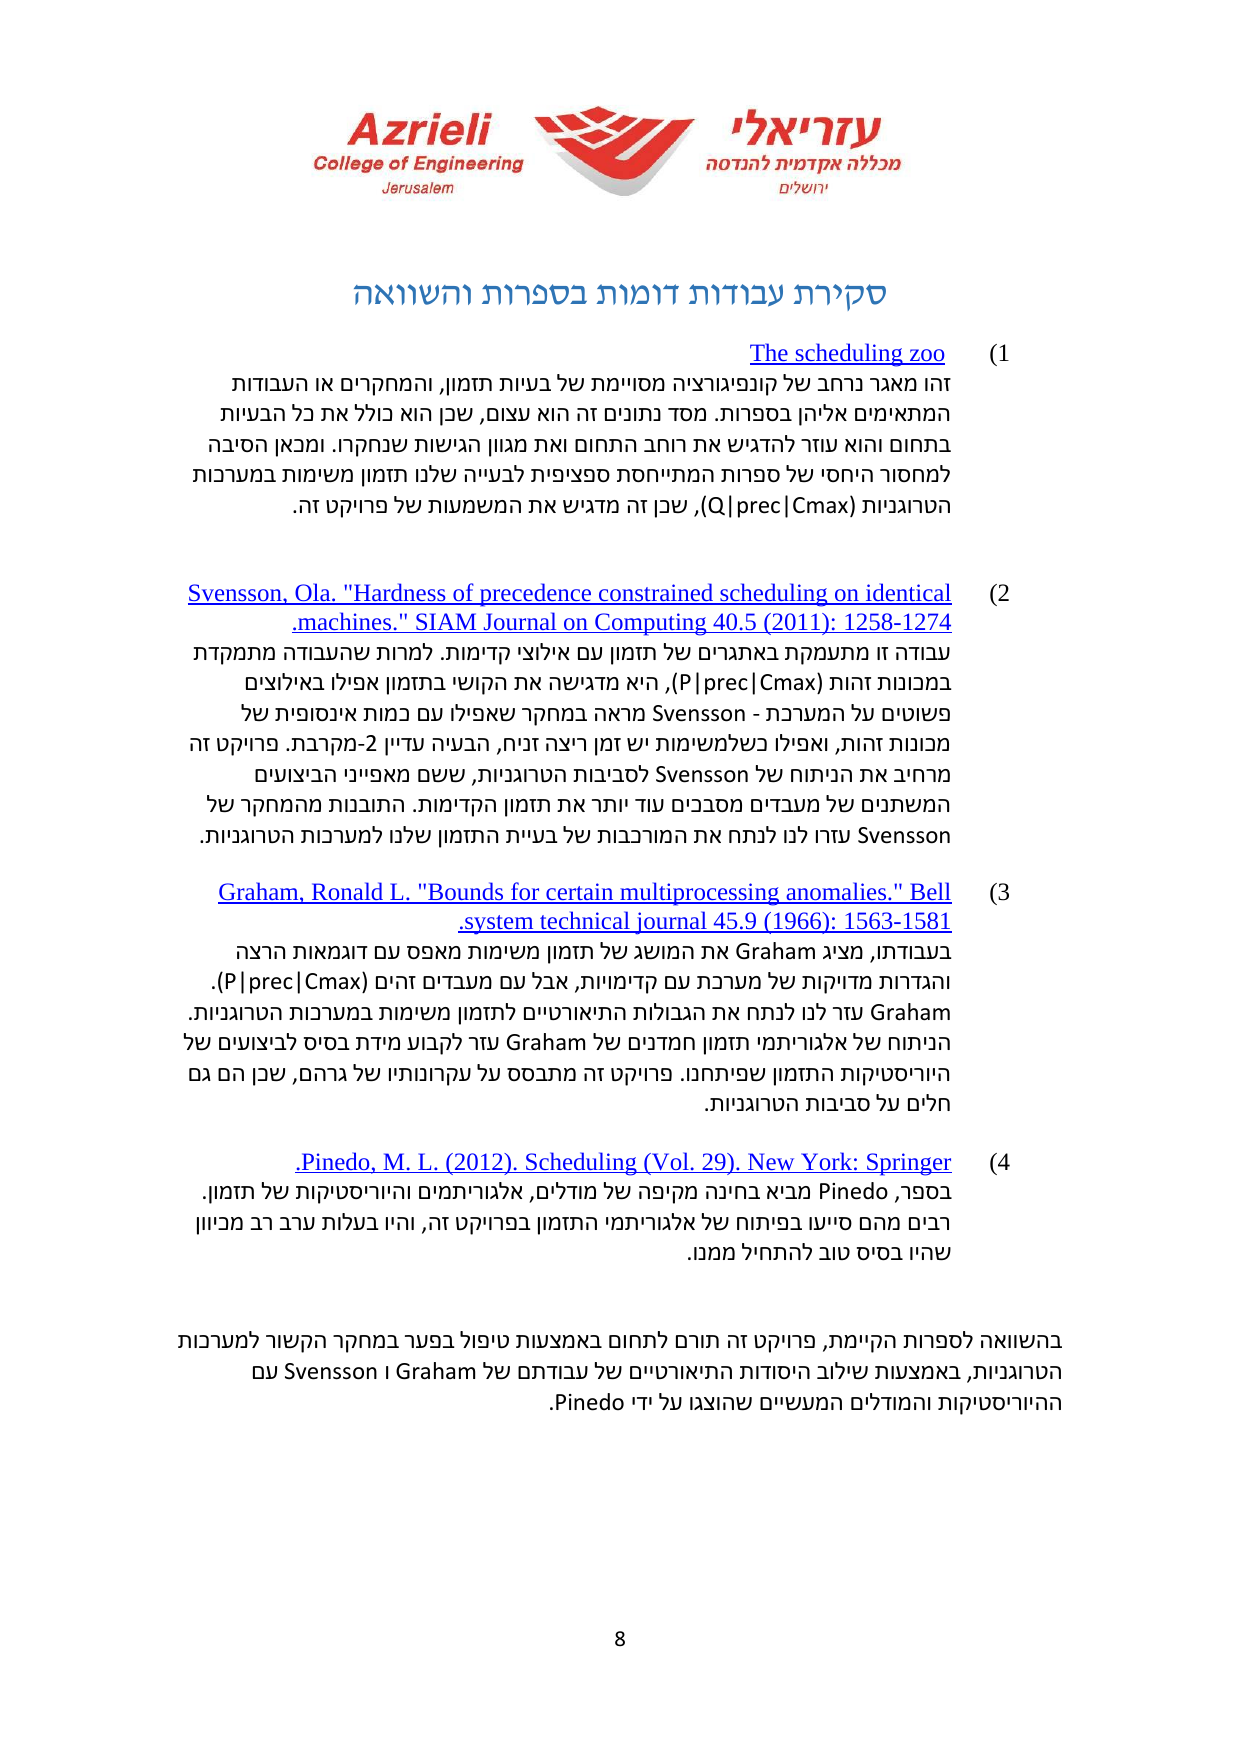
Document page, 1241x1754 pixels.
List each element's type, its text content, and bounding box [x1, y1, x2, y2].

text בהשוואה לספרות הקיימת, פרויקט זה תורם לתחום באמצעות טיפול בפער במחקר הקשור למערכות הטרוגניות, באמצעות שילוב היסודות התיאורטיים של עבודתם של Graham ו Svensson עם ההיוריסטיקות והמודלים המעשיים שהוצגו על ידי Pinedo. [177, 1324, 1063, 1416]
list Svensson, Ola. "Hardness of precedence constrained scheduling on identical machines." SIAM Journal on Computing 40.5 (2011): 1258-1274. [177, 578, 989, 636]
text בעבודתו, מציג Graham את המושג של תזמון משימות מאפס עם דוגמאות הרצה והגדרות מדויקות של מערכת עם קדימויות, אבל עם מעבדים זהים (P|prec|Cmax). Graham עזר לנו לנתח את הגבולות התיאורטיים לתזמון משימות במערכות הטרוגניות. הניתוח של אלגוריתמי תזמון חמדנים של Graham עזר לקבוע מידת בסיס לביצועים של היוריסטיקות התזמון שפיתחנו. פרויקט זה מתבסס על עקרונותיו של גרהם, שכן הם גם חלים על סביבות הטרוגניות. [177, 935, 952, 1118]
text זהו מאגר נרחב של קונפיגורציה מסויימת של בעיות תזמון, והמחקרים או העבודות המתאימים אליהן בספרות. מסד נתונים זה הוא עצום, שכן הוא כולל את כל הבעיות בתחום והוא עוזר להדגיש את רוחב התחום ואת מגוון הגישות שנחקרו. ומכאן הסיבה למחסור היחסי של ספרות המתייחסת ספציפית לבעייה שלנו תזמון משימות במערכות הטרוגניות (Q|prec|Cmax), שכן זה מדגיש את המשמעות של פרויקט זה. [177, 367, 952, 578]
text עבודה זו מתעמקת באתגרים של תזמון עם אילוצי קדימות. למרות שהעבודה מתמקדת במכונות זהות (P|prec|Cmax), היא מדגישה את הקושי בתזמון אפילו באילוצים פשוטים על המערכת - Svensson מראה במחקר שאפילו עם כמות אינסופית של מכונות זהות, ואפילו כשלמשימות יש זמן ריצה זניח, הבעיה עדיין 2-מקרבת. פרויקט זה מרחיב את הניתוח של Svensson לסביבות הטרוגניות, ששם מאפייני הביצועים המשתנים של מעבדים מסבכים עוד יותר את תזמון הקדימות. התובנות מהמחקר של Svensson עזרו לנו לנתח את המורכבות של בעיית התזמון שלנו למערכות הטרוגניות. [177, 636, 952, 877]
list Pinedo, M. L. (2012). Scheduling (Vol. 29). New York: Springer. [177, 1147, 989, 1176]
subtitle סקירת עבודות דומות בספרות והשוואה [177, 277, 1063, 314]
list Graham, Ronald L. "Bounds for certain multiprocessing anomalies." Bell system technical journal 45.9 (1966): 1563-1581. [177, 877, 989, 935]
picture [42, 44, 1173, 221]
text בספר, Pinedo מביא בחינה מקיפה של מודלים, אלגוריתמים והיוריסטיקות של תזמון. רבים מהם סייעו בפיתוח של אלגוריתמי התזמון בפרויקט זה, והיו בעלות ערב רב מכיוון שהיו בסיס טוב להתחיל ממנו. [177, 1176, 952, 1267]
list The scheduling zoo [177, 338, 989, 367]
